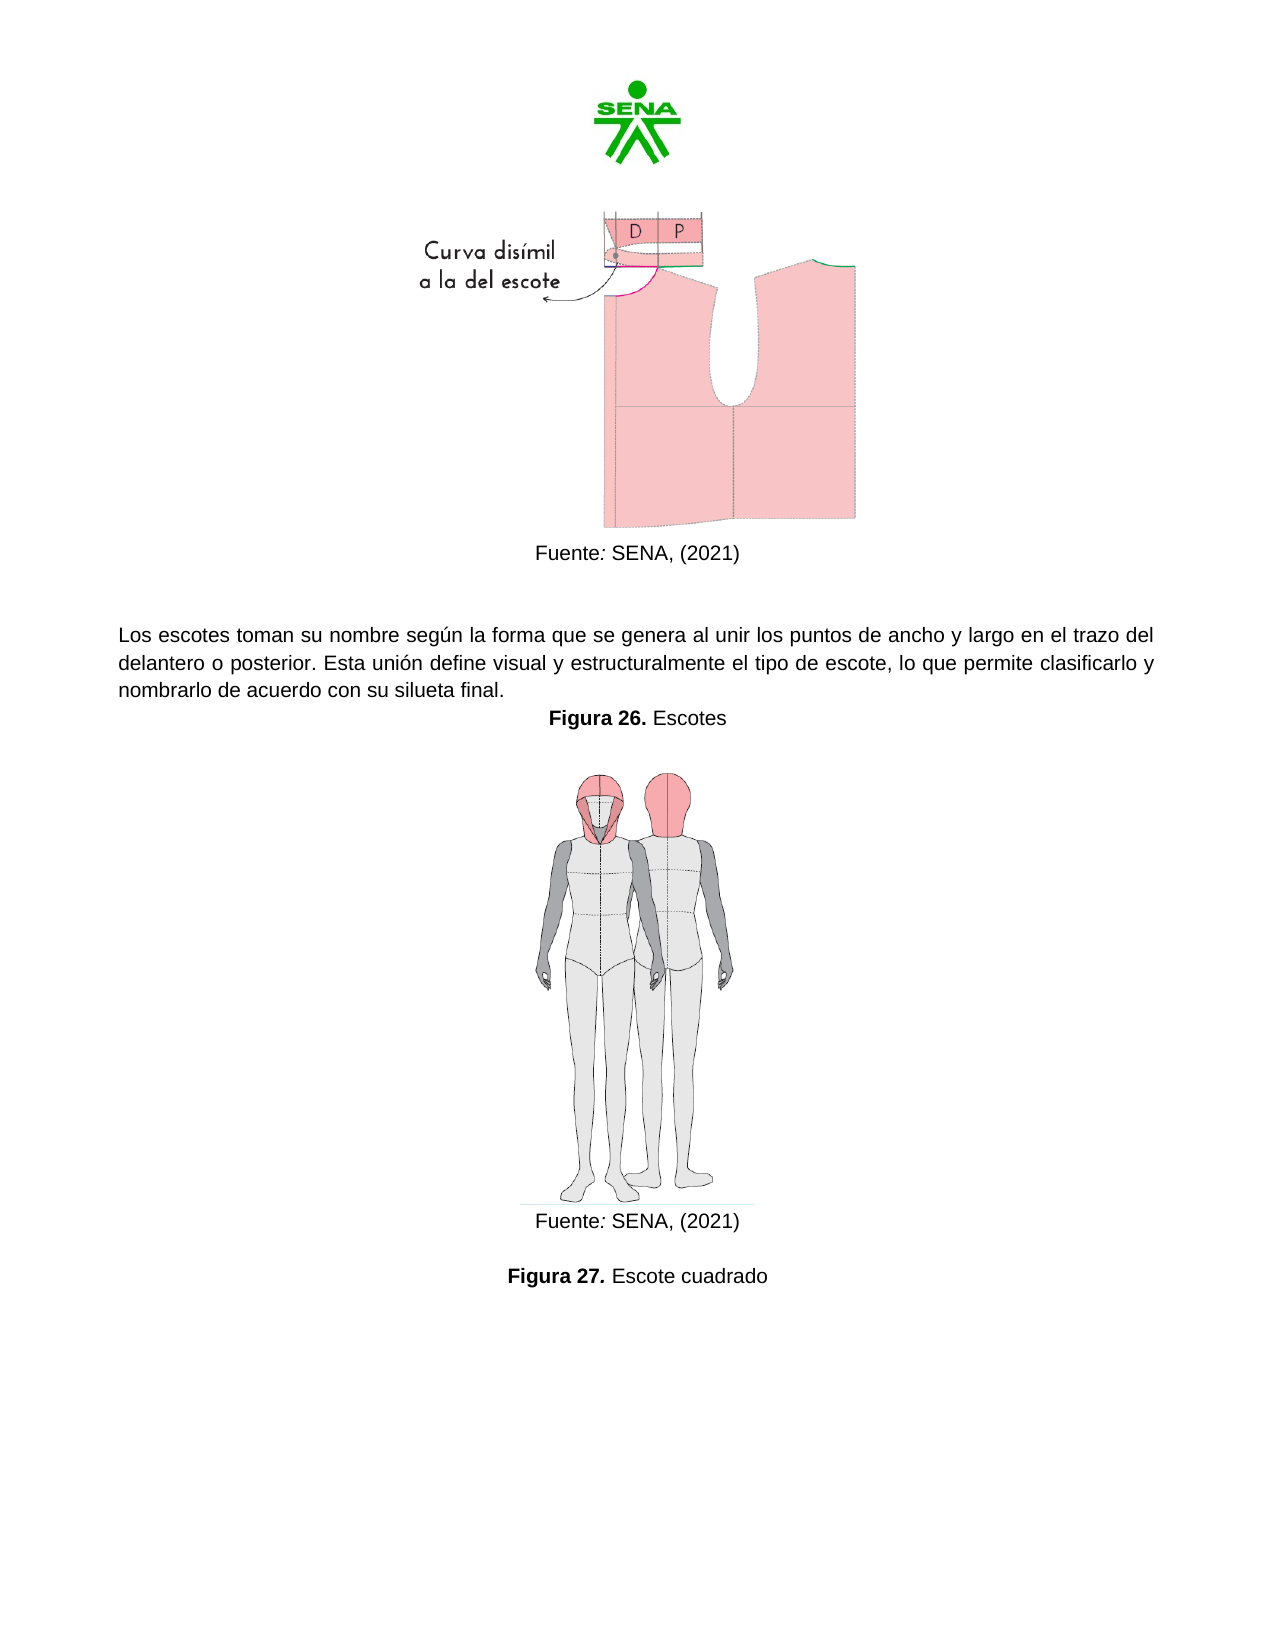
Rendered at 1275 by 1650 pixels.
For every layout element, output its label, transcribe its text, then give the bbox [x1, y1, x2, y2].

picture [520, 760, 755, 1205]
text Figura 27. Escote cuadrado [118, 1263, 1157, 1287]
text Fuente: SENA, (2021) [118, 541, 1157, 565]
text Los escotes toman su nombre según la forma que se genera al unir los puntos de ancho y largo en el trazo del delantero o posterior. Esta unión define visual y estructuralmente el tipo de escote, lo que permite clasificarlo y nombrarlo de acuerdo con su silueta final. [118, 623, 1157, 702]
text Fuente: SENA, (2021) [118, 1208, 1157, 1232]
picture [588, 75, 687, 172]
picture [408, 197, 867, 537]
text Figura 26. Escotes [118, 706, 1157, 730]
